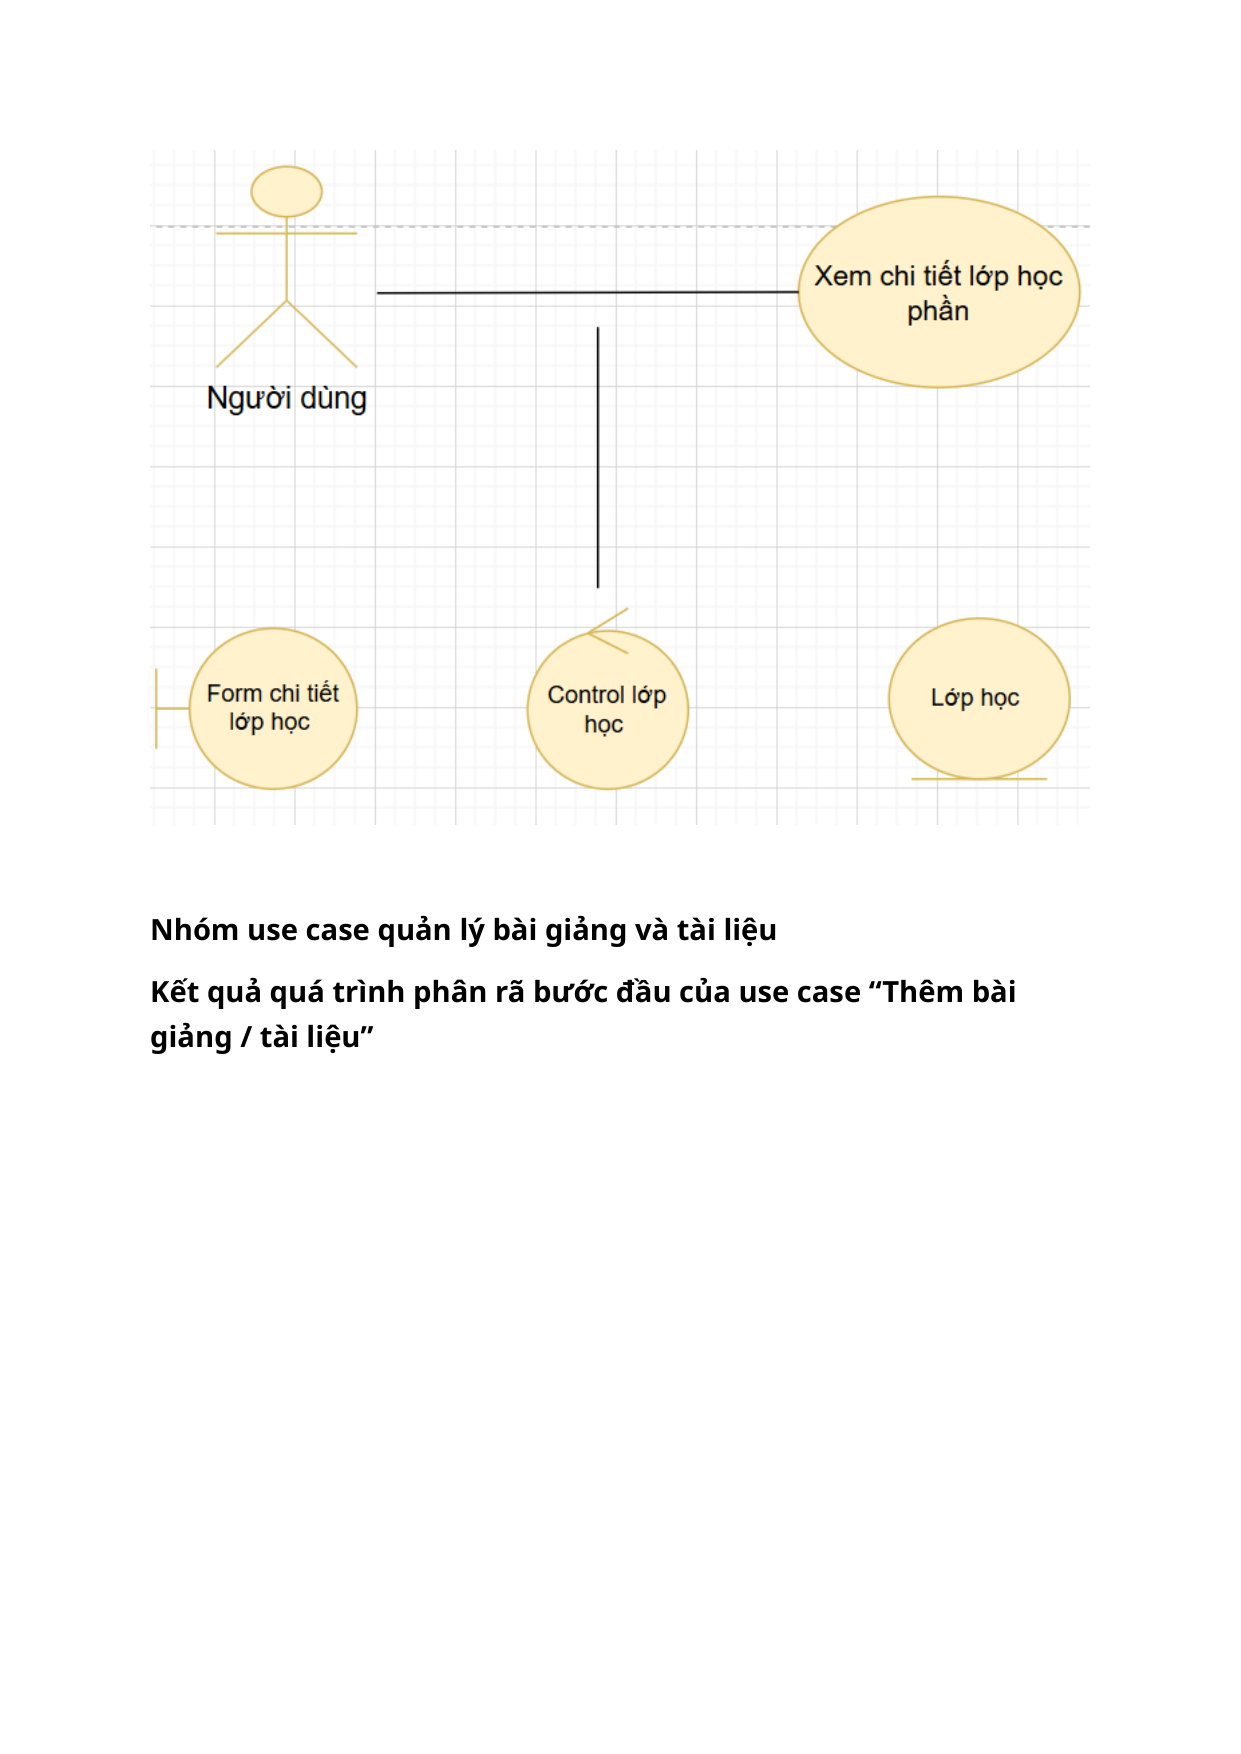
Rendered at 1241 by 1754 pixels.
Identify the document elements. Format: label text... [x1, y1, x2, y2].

picture [150, 150, 1091, 825]
text Nhóm use case quản lý bài giảng và tài liệu [150, 909, 1090, 948]
text Kết quả quá trình phân rã bước đầu của use case “Thêm bài giảng / tài liệu” [150, 971, 1090, 1056]
